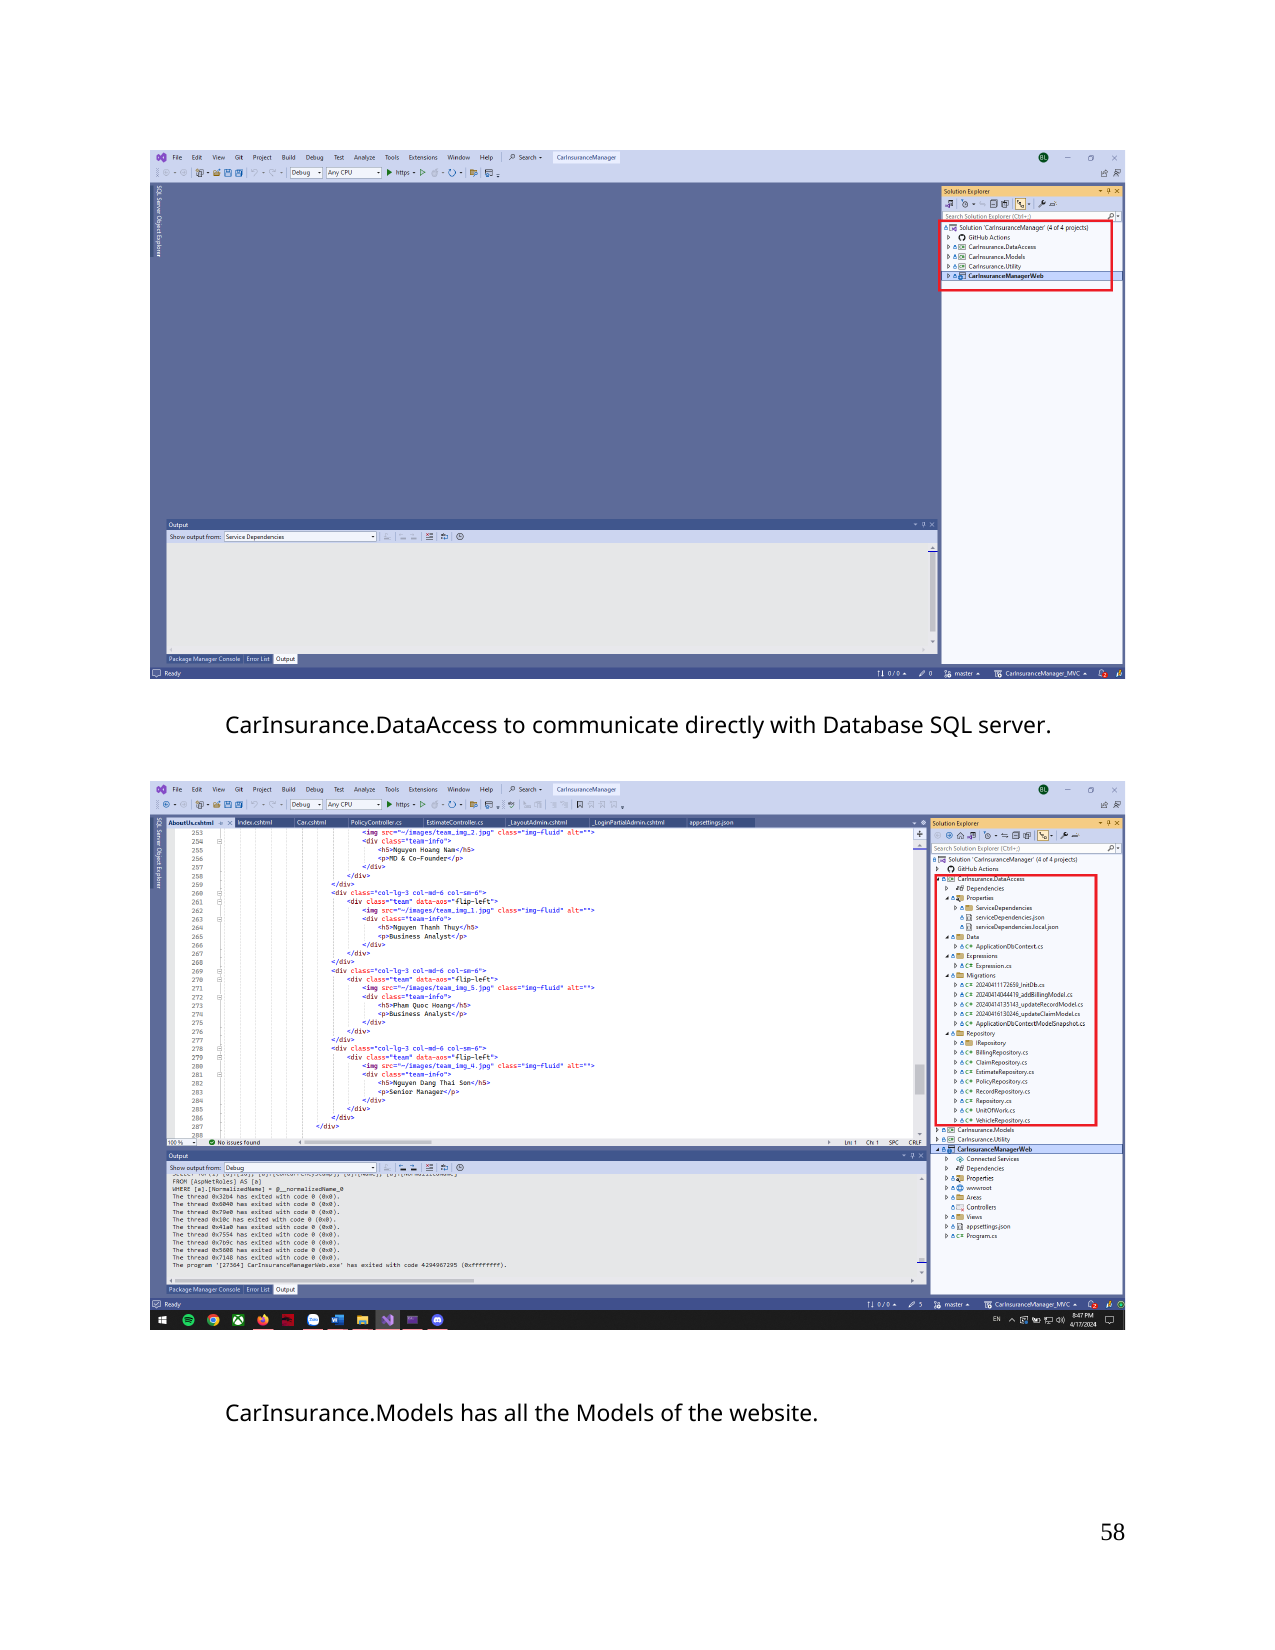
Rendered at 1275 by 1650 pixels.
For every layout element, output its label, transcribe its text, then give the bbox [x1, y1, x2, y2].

picture [150, 781, 1125, 1330]
text CarInsurance.DataAccess to communicate directly with Database SQL server. [150, 709, 1125, 741]
text CarInsurance.Models has all the Models of the website. [150, 1396, 1125, 1428]
picture [150, 150, 1125, 679]
